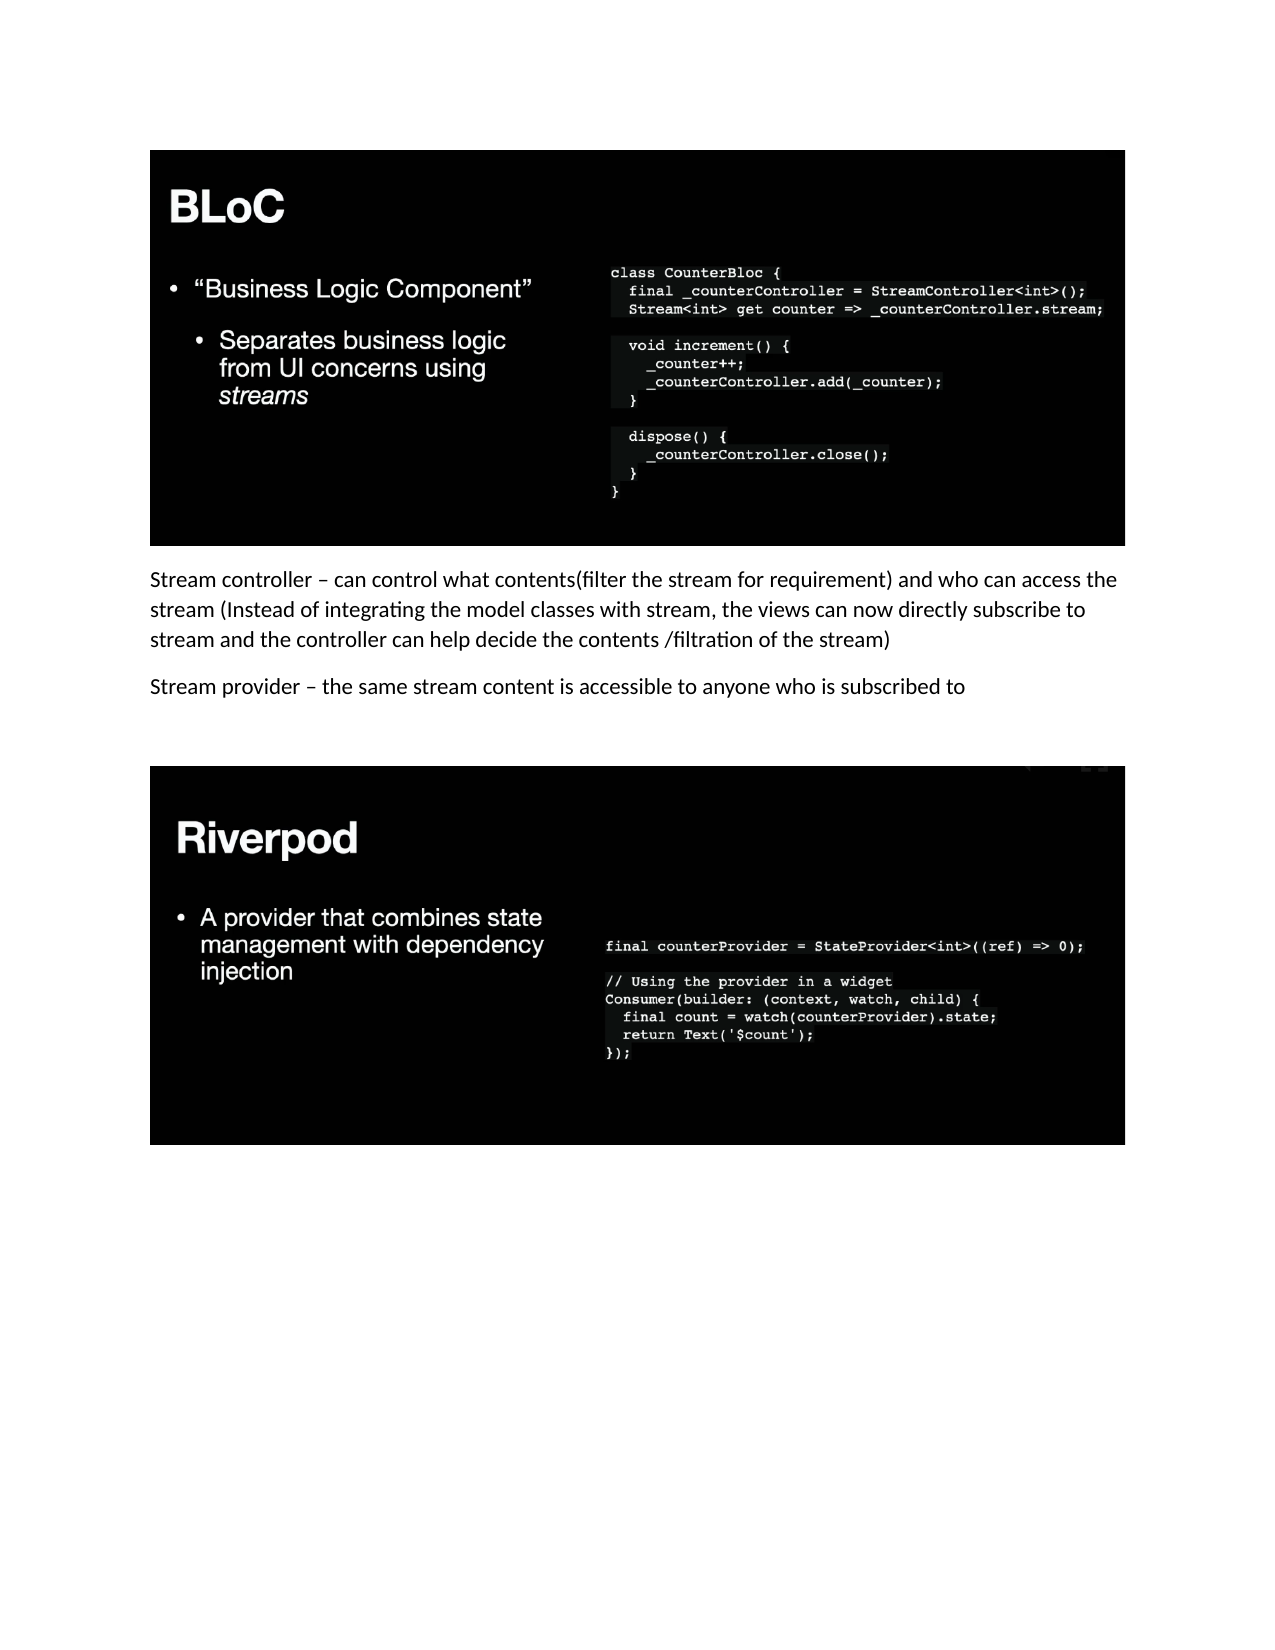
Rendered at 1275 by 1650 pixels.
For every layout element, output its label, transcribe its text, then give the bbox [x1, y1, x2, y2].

picture [150, 766, 1125, 1145]
picture [150, 150, 1125, 546]
text Stream provider – the same stream content is accessible to anyone who is subscribed to [150, 672, 1125, 700]
text Stream controller – can control what contents(filter the stream for requirement) and who can access the stream (Instead of integrating the model classes with stream, the views can now directly subscribe to stream and the controller can help decide the contents /filtration of the stream) [150, 565, 1125, 653]
